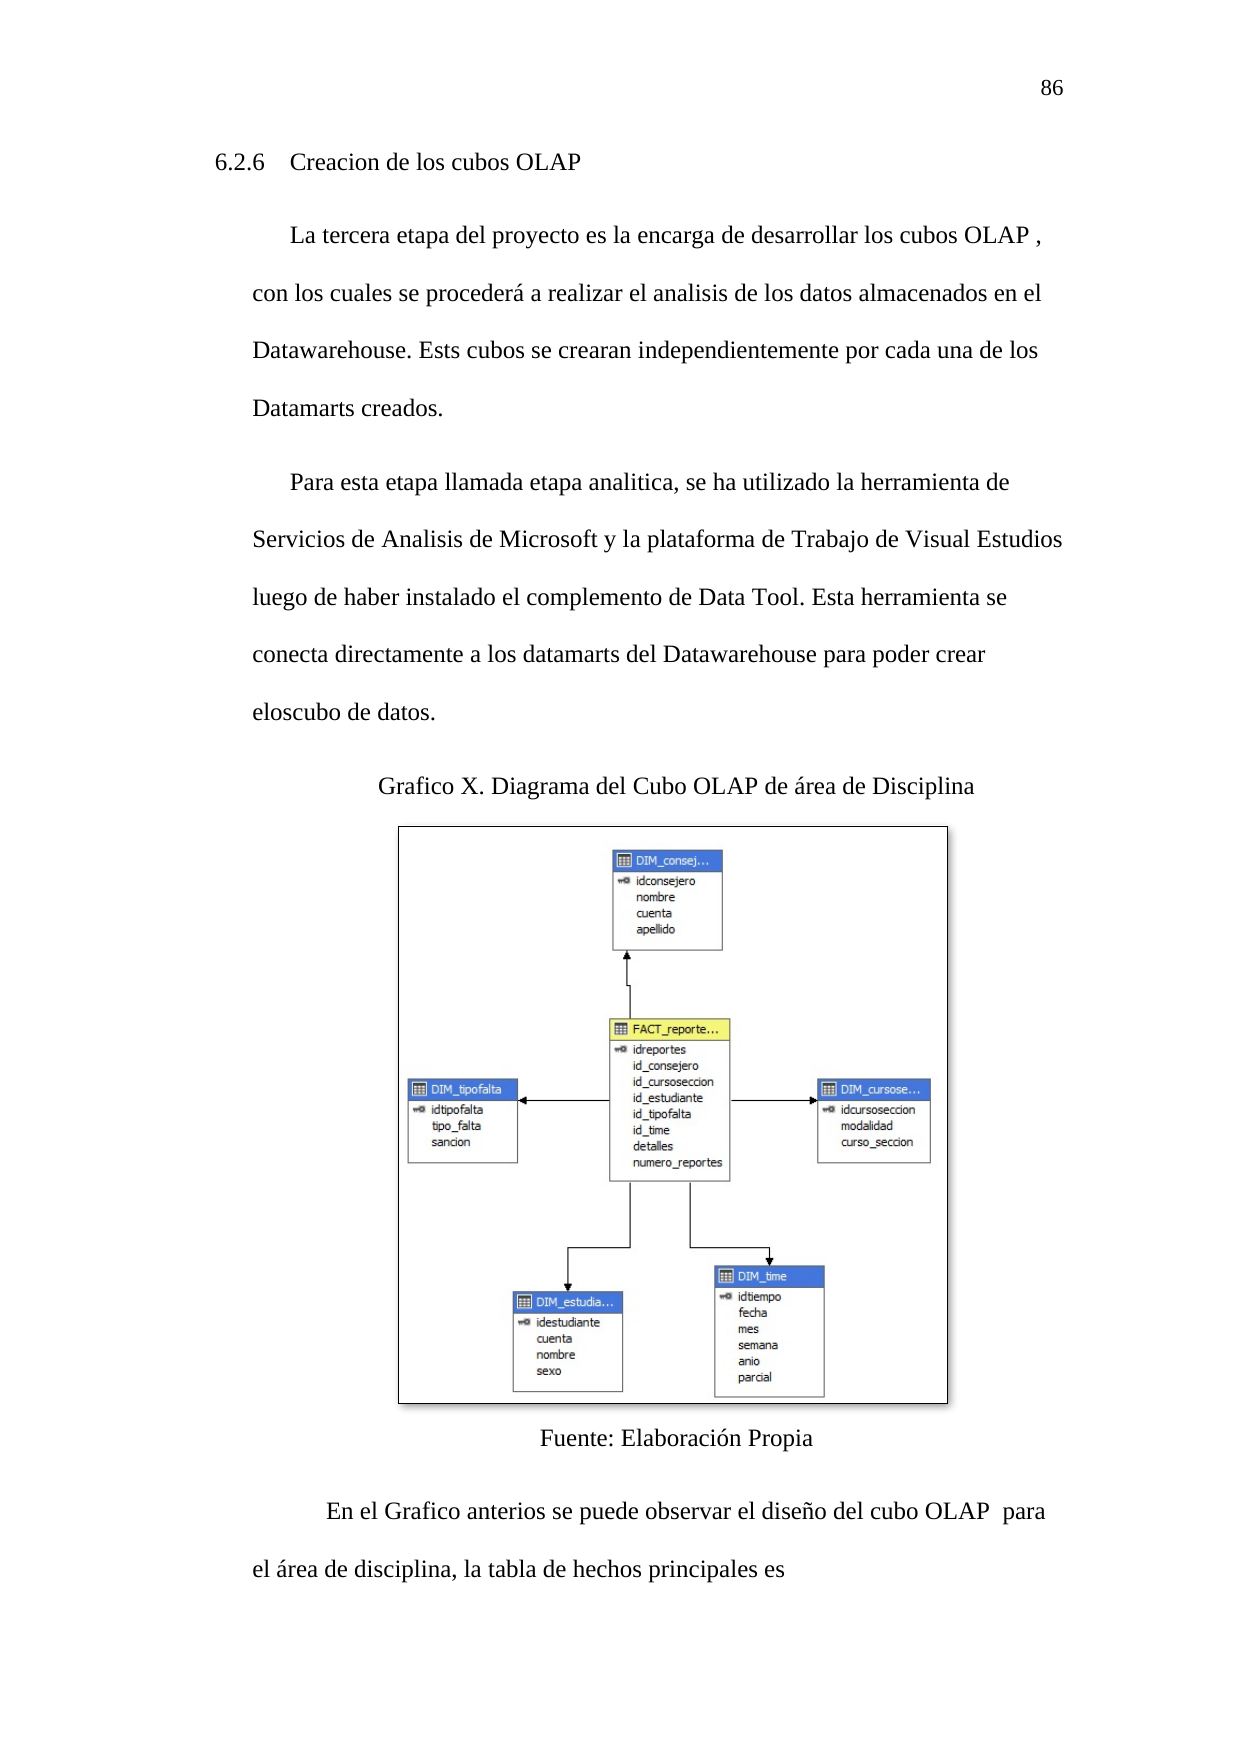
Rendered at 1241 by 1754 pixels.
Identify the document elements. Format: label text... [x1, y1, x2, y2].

text La tercera etapa del proyecto es la encarga de desarrollar los cubos OLAP , con los cuales se procederá a realizar el analisis de los datos almacenados en el Datawarehouse. Ests cubos se crearan independientemente por cada una de los Datamarts creados. [252, 220, 1063, 422]
list Creacion de los cubos OLAP [214, 147, 1063, 204]
picture [399, 827, 947, 1403]
text Grafico X. Diagrama del Cubo OLAP de área de Disciplina [252, 771, 1063, 800]
text Para esta etapa llamada etapa analitica, se ha utilizado la herramienta de Servicios de Analisis de Microsoft y la plataforma de Trabajo de Visual Estudios luego de haber instalado el complemento de Data Tool. Esta herramienta se conecta directamente a los datamarts del Datawarehouse para poder crear eloscubo de datos. [252, 467, 1063, 726]
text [252, 1496, 1063, 1583]
list Fuente: Elaboración Propia [289, 1423, 1063, 1452]
